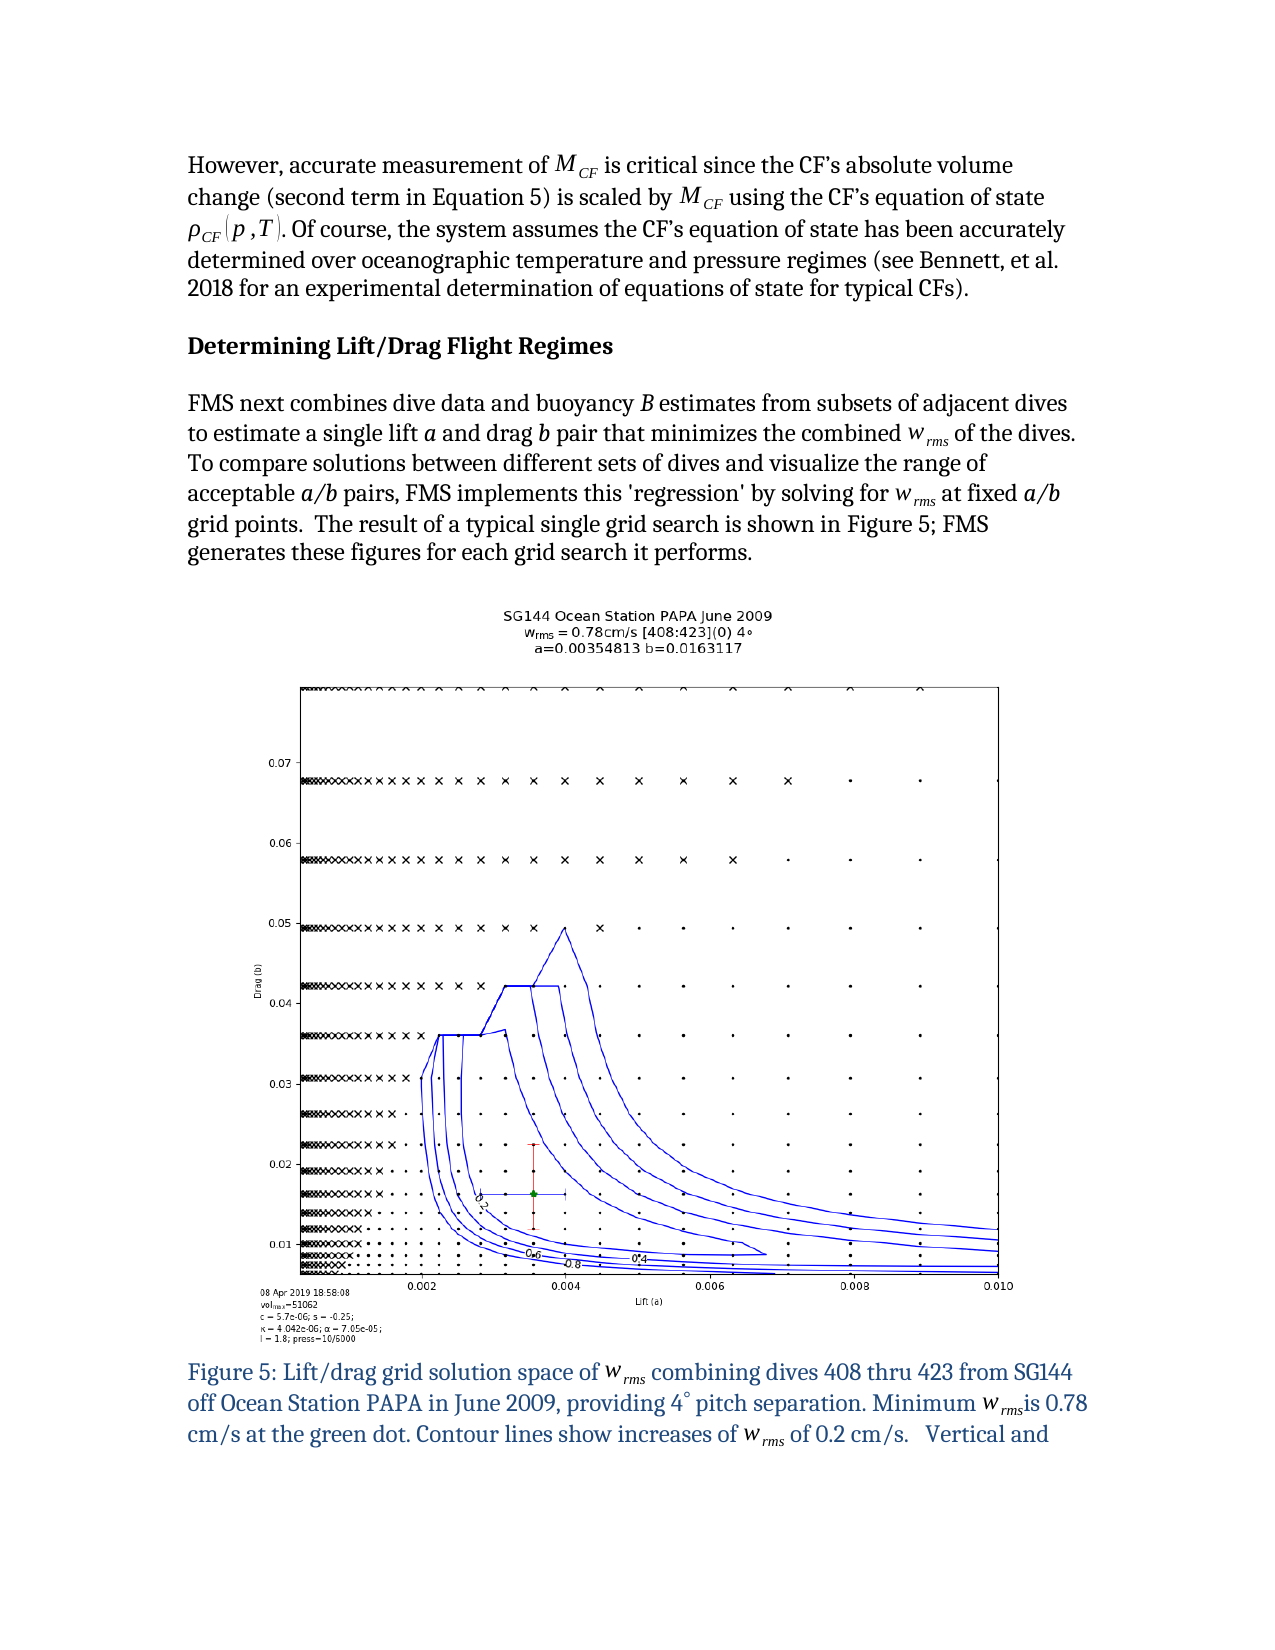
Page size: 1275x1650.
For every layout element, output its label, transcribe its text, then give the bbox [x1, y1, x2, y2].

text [187, 1357, 1087, 1450]
picture [187, 595, 1088, 1357]
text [187, 150, 1087, 303]
text FMS next combines dive data and buoyancy B estimates from subsets of adjacent dives to estimate a single lift a and drag b pair that minimizes the combined of the dives. To compare solutions between different sets of dives and visualize the range of acceptable a/b pairs, FMS implements this 'regression' by solving for at fixed a/b grid points. The result of a typical single grid search is shown in Figure 5; FMS generates these figures for each grid search it performs. [187, 389, 1087, 567]
text Determining Lift/Drag Flight Regimes [187, 332, 1087, 361]
